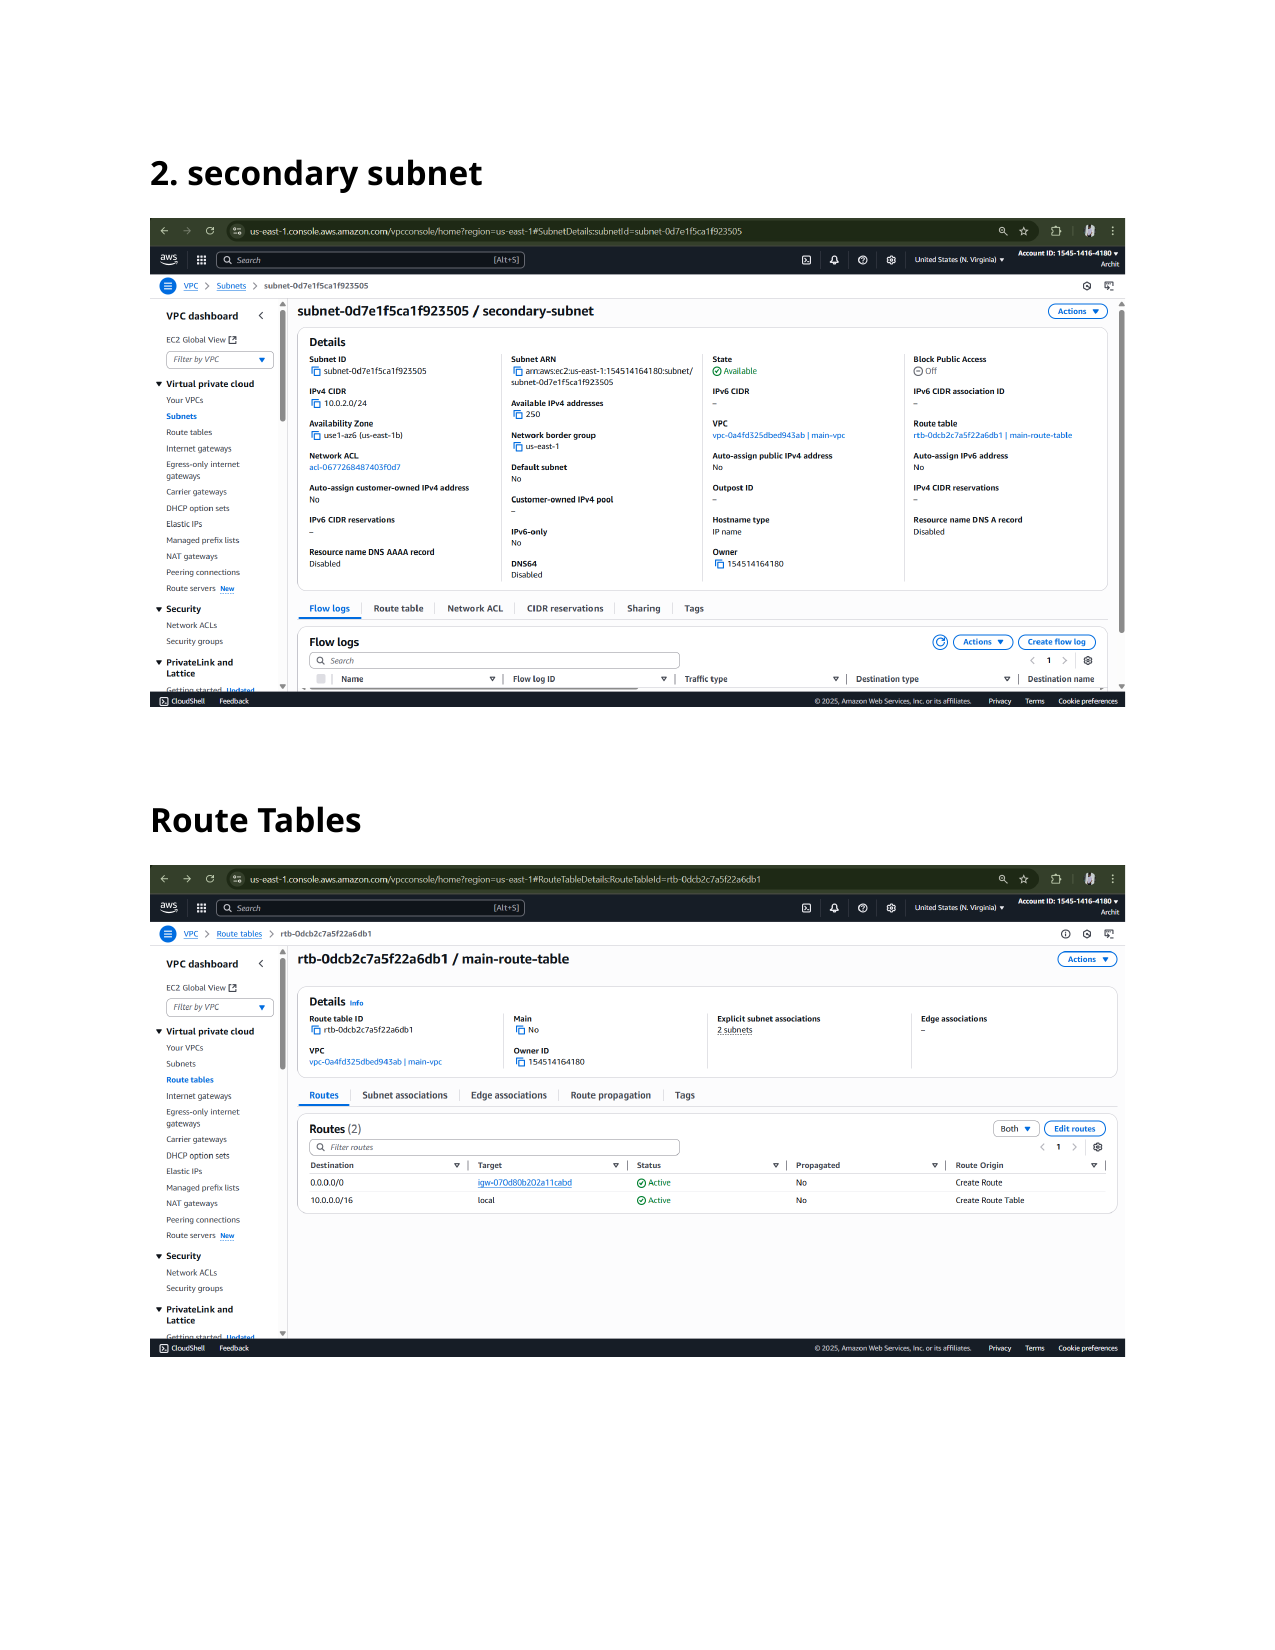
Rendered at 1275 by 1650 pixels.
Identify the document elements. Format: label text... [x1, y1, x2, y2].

picture [150, 218, 1125, 707]
text Route Tables [150, 797, 1125, 842]
text 2. secondary subnet [150, 150, 1125, 195]
picture [150, 865, 1125, 1357]
